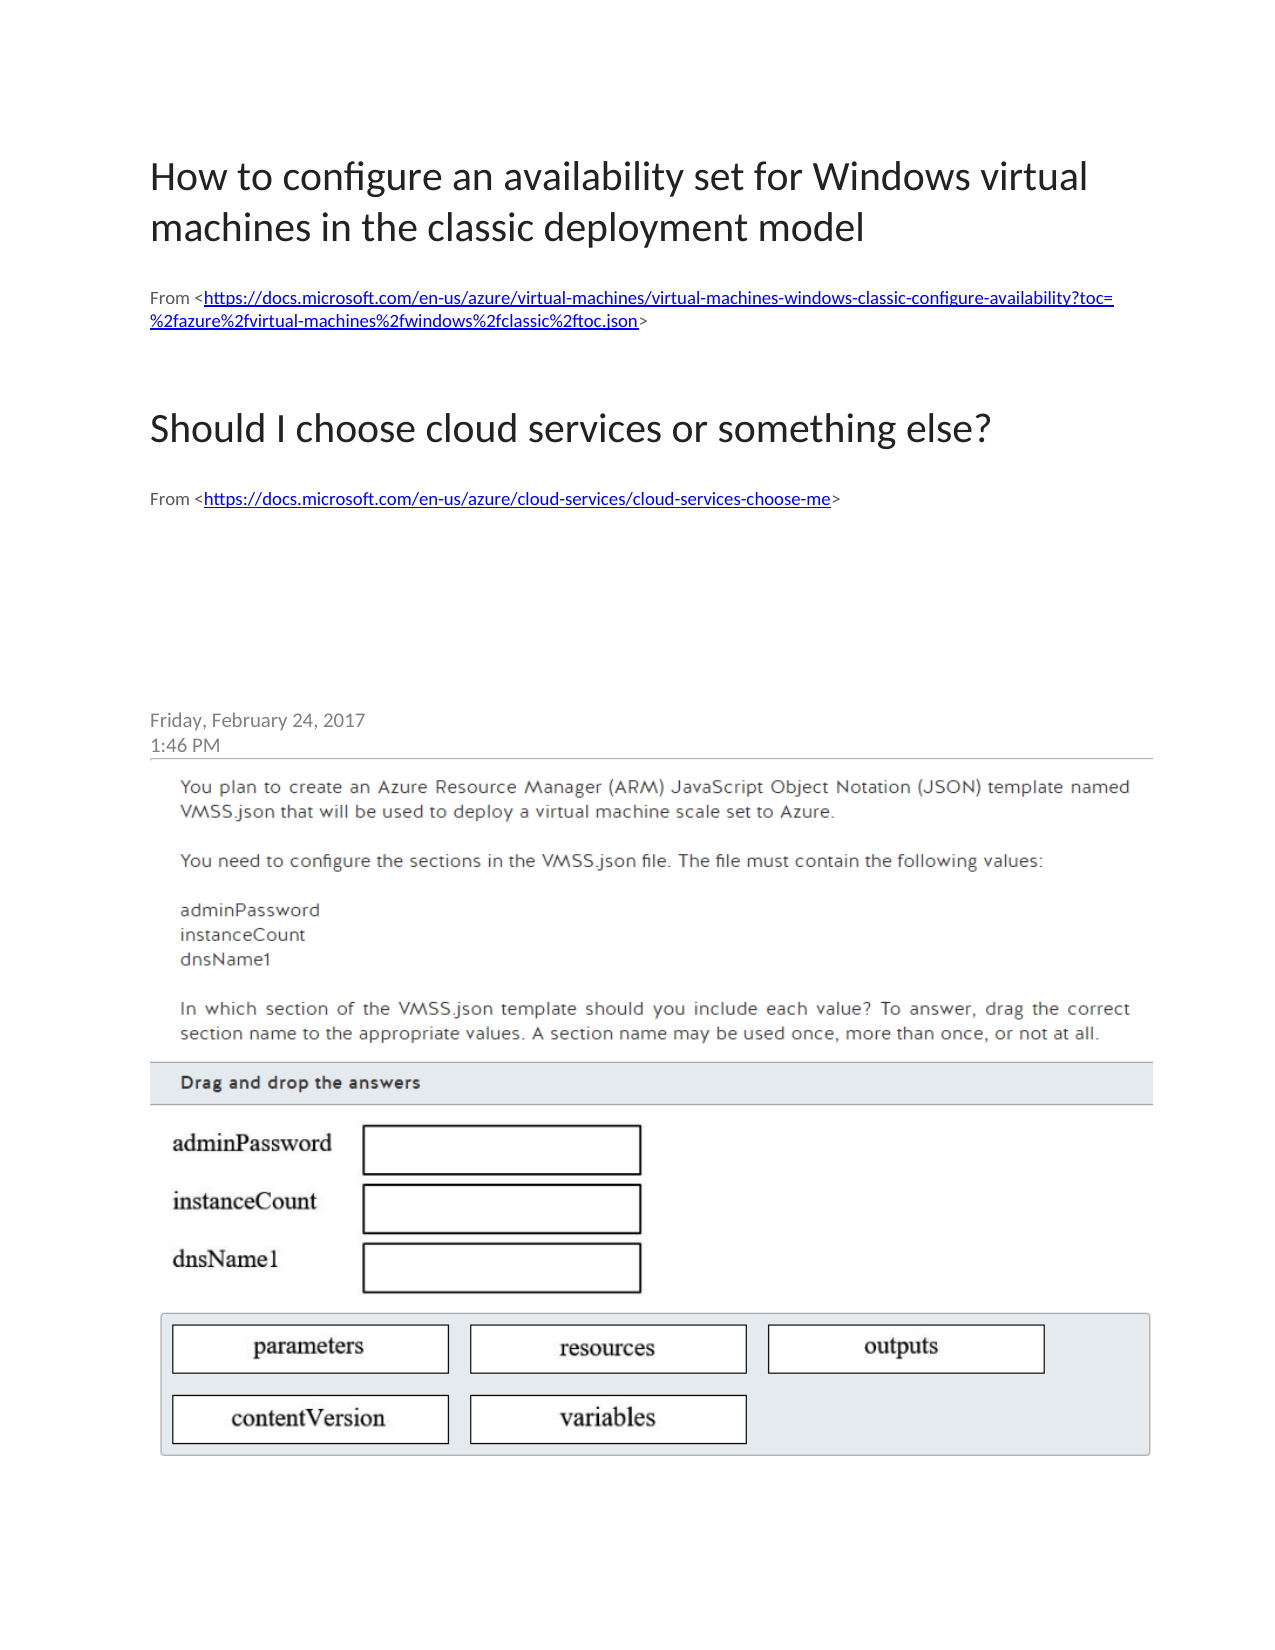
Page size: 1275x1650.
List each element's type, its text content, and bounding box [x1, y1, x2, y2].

picture [150, 758, 1154, 1463]
text From <https://docs.microsoft.com/en-us/azure/virtual-machines/virtual-machines-windows-classic-configure-availability?toc=%2fazure%2fvirtual-machines%2fwindows%2fclassic%2ftoc.json> [150, 286, 1125, 332]
text From <https://docs.microsoft.com/en-us/azure/cloud-services/cloud-services-choose-me> [150, 487, 1125, 510]
text Should I choose cloud services or something else? [150, 402, 1125, 453]
text Friday, February 24, 2017 [150, 707, 1125, 733]
text How to configure an availability set for Windows virtual machines in the classic deployment model [866, 150, 1125, 252]
text 1:46 PM [150, 733, 1125, 758]
